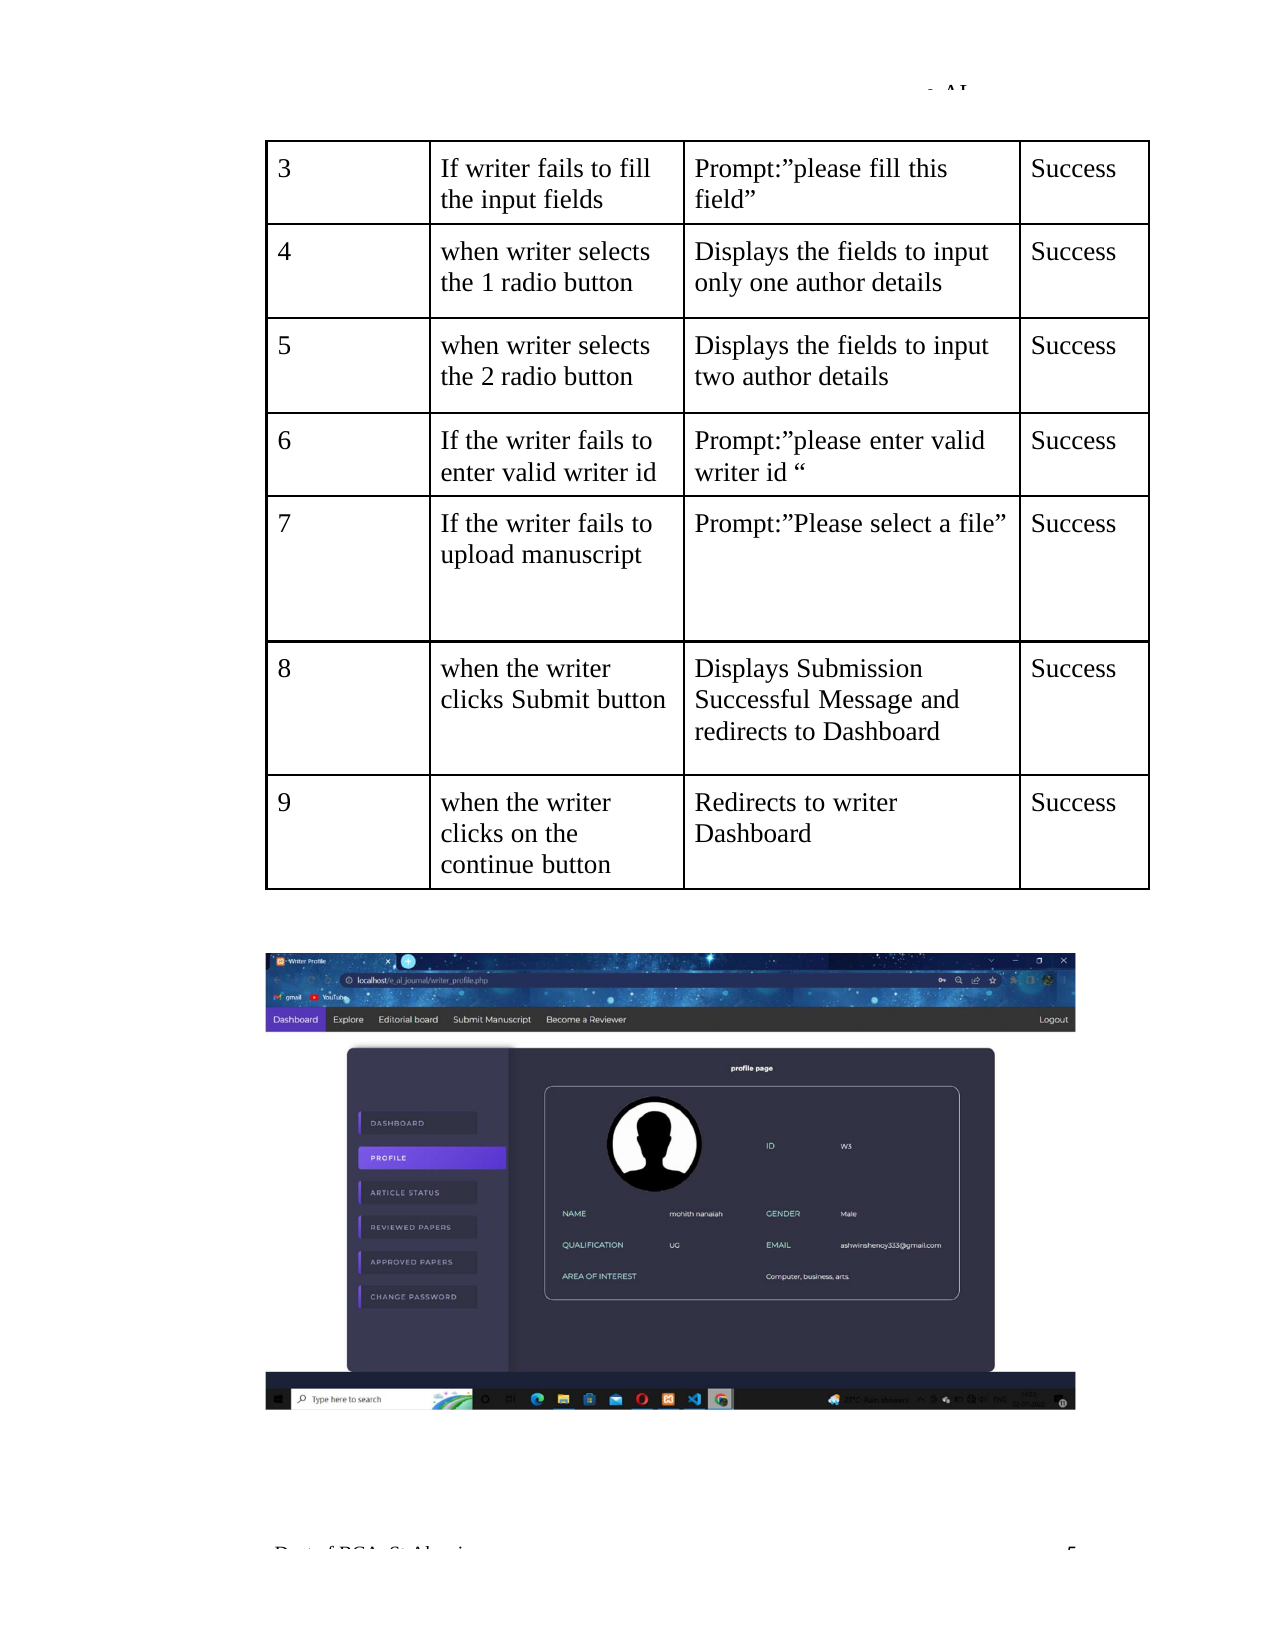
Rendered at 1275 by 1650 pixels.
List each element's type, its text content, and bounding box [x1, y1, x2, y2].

table_cell when writer selects the 2 radio button [431, 319, 683, 412]
table_cell Success [1021, 319, 1148, 412]
table_cell 5 [268, 319, 429, 412]
table_header Success [1021, 142, 1148, 222]
table_cell If the writer fails to upload manuscript [431, 497, 683, 640]
table_cell Success [1021, 643, 1148, 774]
table_cell Prompt:”please enter valid writer id “ [685, 414, 1019, 494]
table_cell Redirects to writer Dashboard [685, 776, 1019, 888]
table_cell Success [1021, 776, 1148, 888]
table_header If writer fails to fill the input fields [431, 142, 683, 222]
table_cell 9 [268, 776, 429, 888]
table_cell If the writer fails to enter valid writer id [431, 414, 683, 494]
table_header Prompt:”please fill this field” [685, 142, 1019, 222]
table_cell 8 [268, 643, 429, 774]
table_cell Displays Submission Successful Message and redirects to Dashboard [685, 643, 1019, 774]
table_cell Success [1021, 497, 1148, 640]
table_cell when the writer clicks on the continue button [431, 776, 683, 888]
table_cell Prompt:”Please select a file” [685, 497, 1019, 640]
table_cell Displays the fields to input two author details [685, 319, 1019, 412]
table_cell when the writer clicks Submit button [431, 643, 683, 774]
table_cell 6 [268, 414, 429, 494]
table_cell Success [1021, 414, 1148, 494]
table_cell 7 [268, 497, 429, 640]
table_header 3 [268, 142, 429, 222]
table_cell when writer selects the 1 radio button [431, 225, 683, 317]
table_cell Displays the fields to input only one author details [685, 225, 1019, 317]
picture [265, 953, 1076, 1410]
table_cell Success [1021, 225, 1148, 317]
table_cell 4 [268, 225, 429, 317]
